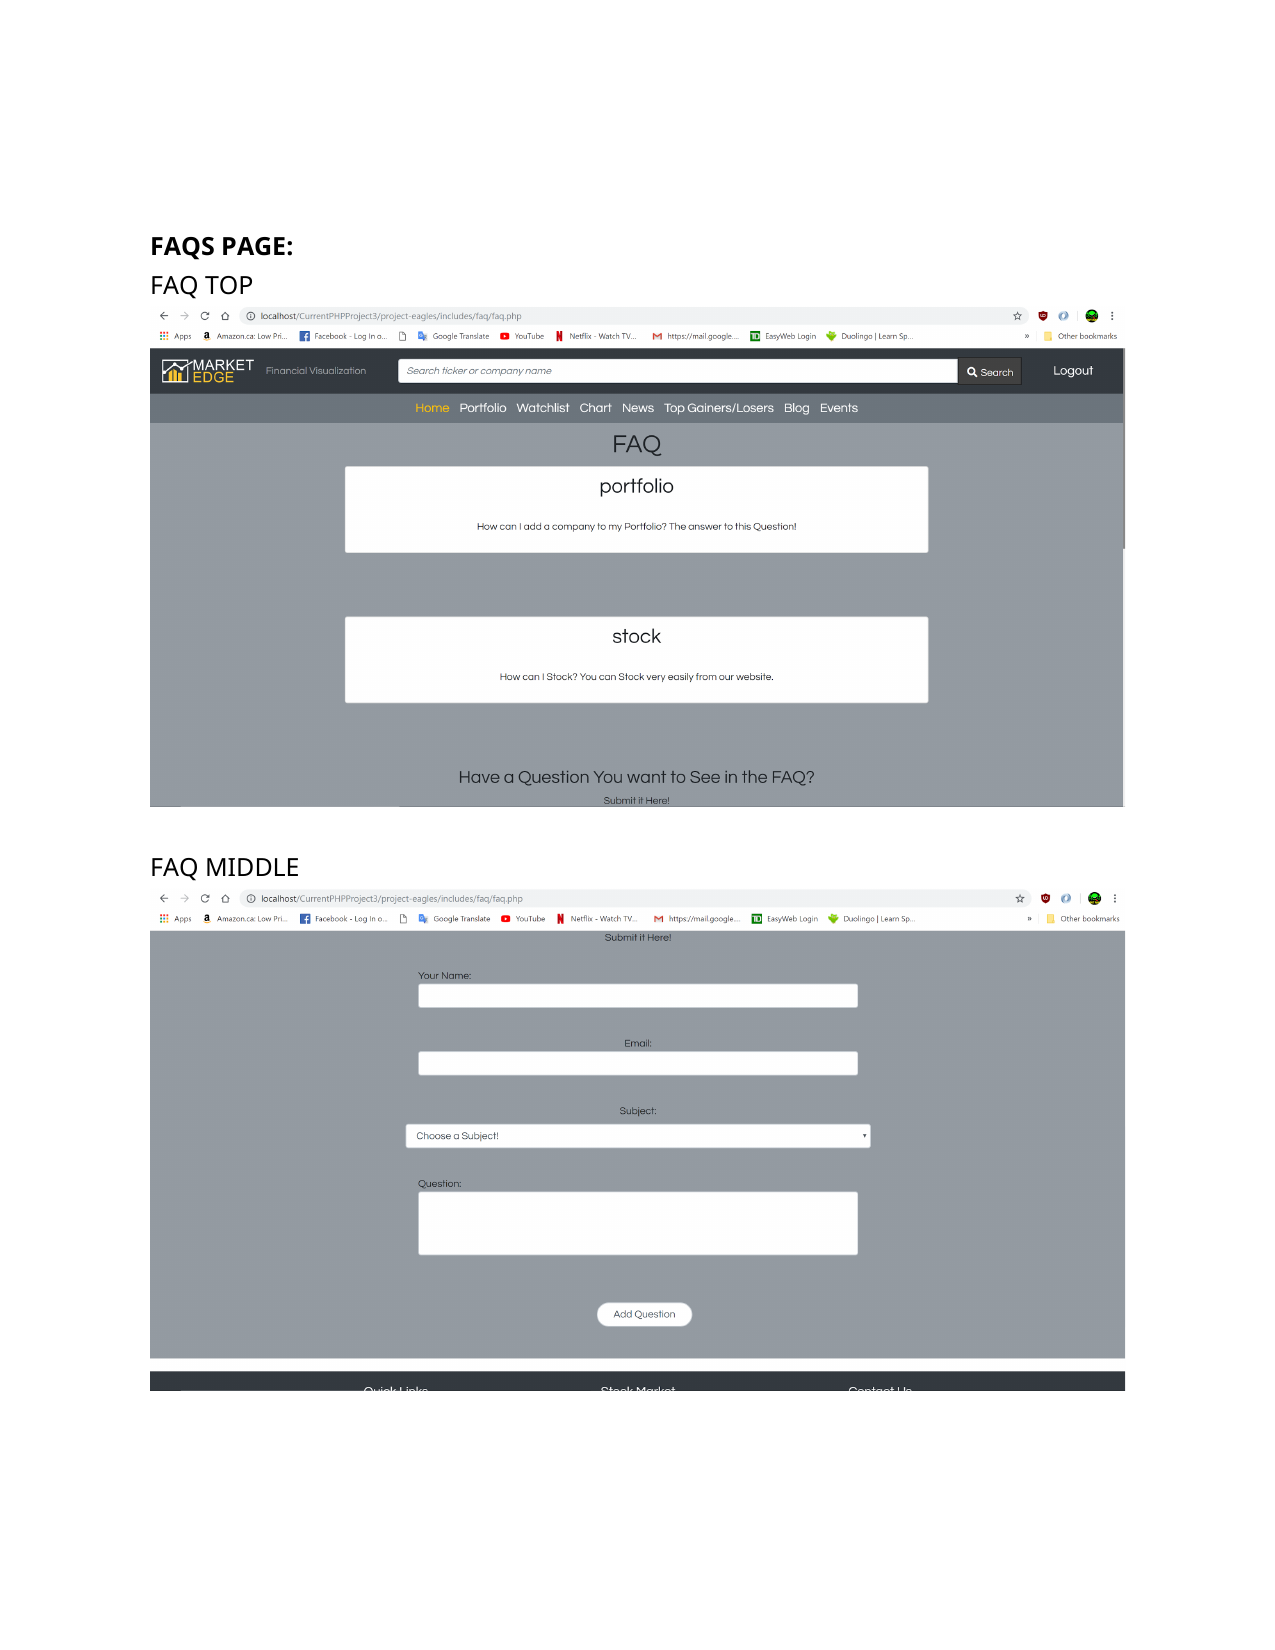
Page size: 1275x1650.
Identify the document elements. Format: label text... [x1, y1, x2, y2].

picture [150, 306, 1125, 807]
text FAQS PAGE: [150, 228, 1125, 262]
picture [150, 888, 1125, 1391]
text FAQ TOP [150, 267, 1125, 302]
text FAQ MIDDLE [150, 850, 1125, 884]
